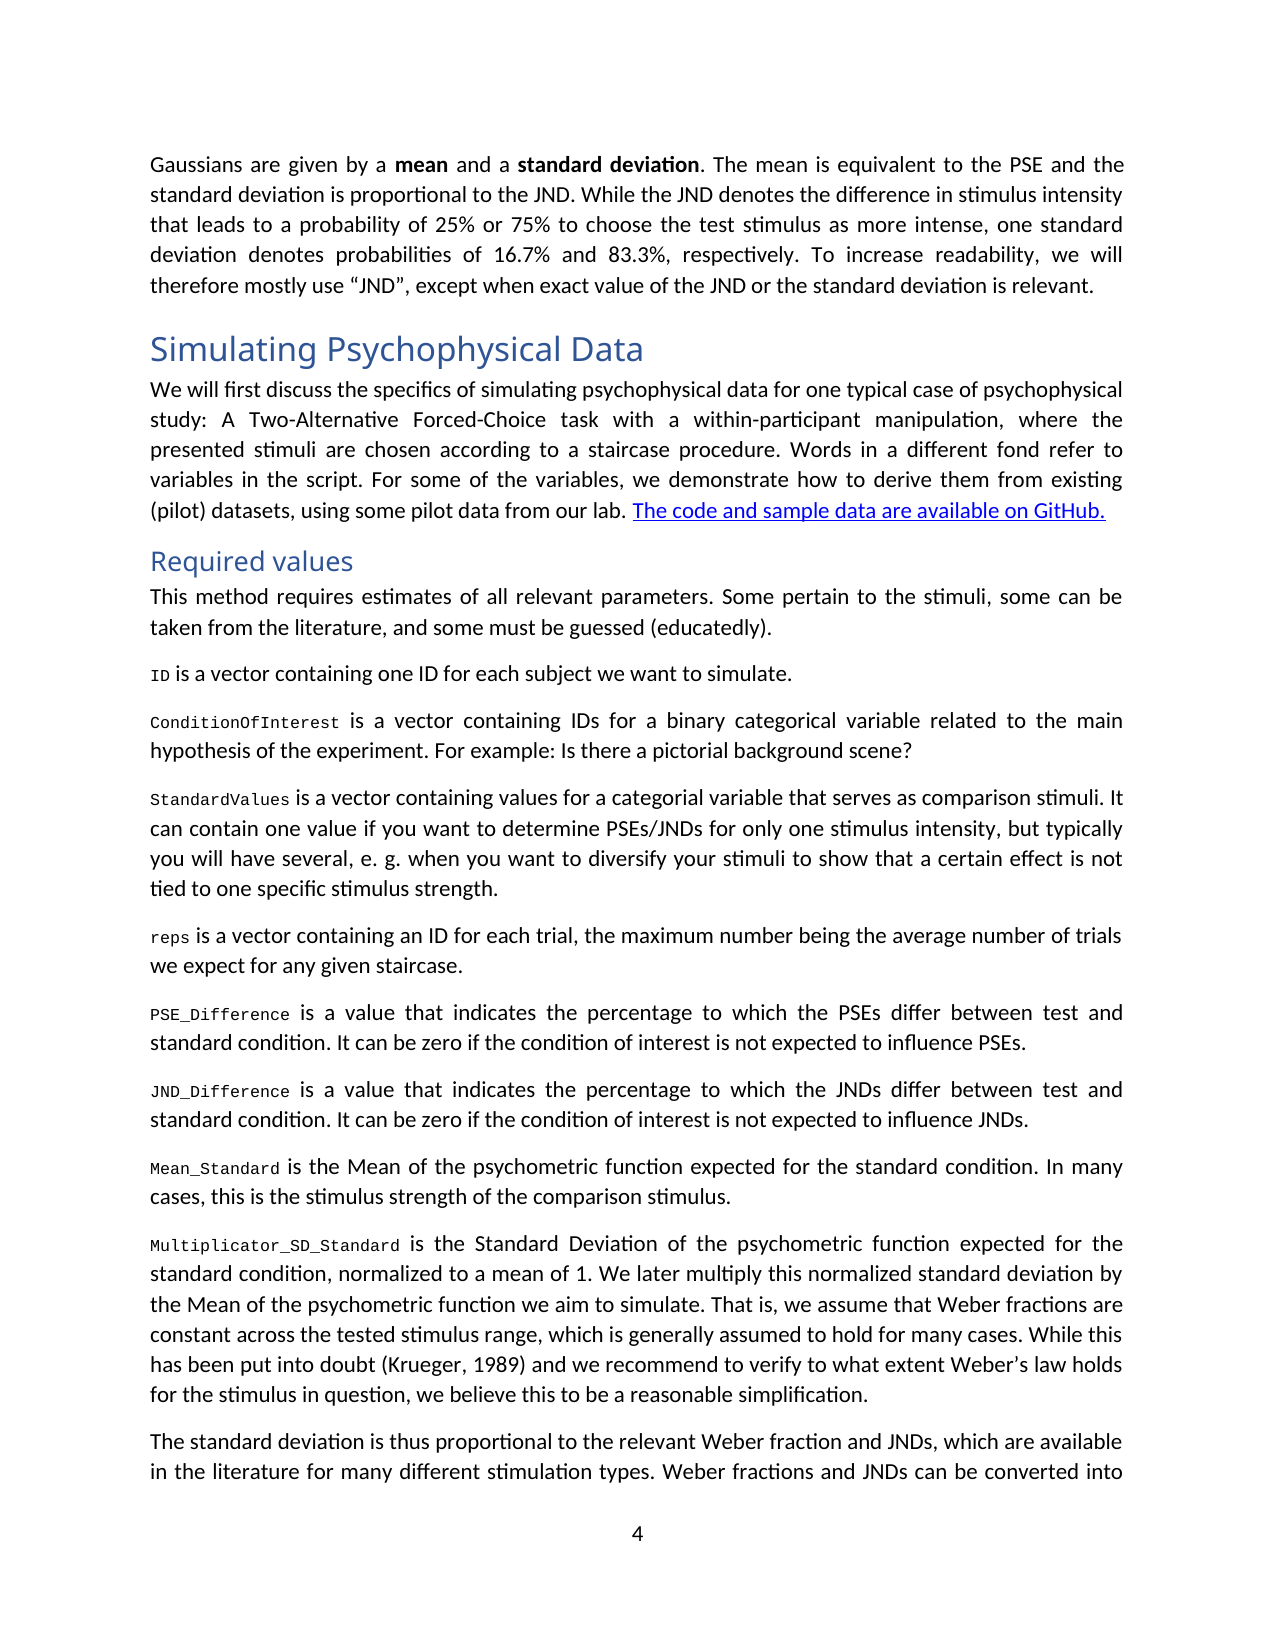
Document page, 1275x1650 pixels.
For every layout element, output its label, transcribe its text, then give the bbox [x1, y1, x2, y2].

text PSE_Difference is a value that indicates the percentage to which the PSEs differ between test and standard condition. It can be zero if the condition of interest is not expected to influence PSEs. [150, 998, 1125, 1056]
subtitle Required values [150, 543, 1125, 579]
text We will first discuss the specifics of simulating psychophysical data for one typical case of psychophysical study: A Two-Alternative Forced-Choice task with a within-participant manipulation, where the presented stimuli are chosen according to a staircase procedure. Words in a different fond refer to variables in the script. For some of the variables, we demonstrate how to derive them from existing (pilot) datasets, using some pilot data from our lab. The code and sample data are available on GitHub. [150, 375, 1125, 524]
text reps is a vector containing an ID for each trial, the maximum number being the average number of trials we expect for any given staircase. [150, 921, 1125, 979]
text StandardValues is a vector containing values for a categorial variable that serves as comparison stimuli. It can contain one value if you want to determine PSEs/JNDs for only one stimulus intensity, but typically you will have several, e. g. when you want to diversify your stimuli to show that a certain effect is not tied to one specific stimulus strength. [150, 783, 1125, 902]
text Mean_Standard is the Mean of the psychometric function expected for the standard condition. In many cases, this is the stimulus strength of the comparison stimulus. [150, 1152, 1125, 1211]
text ConditionOfInterest is a vector containing IDs for a binary categorical variable related to the main hypothesis of the experiment. For example: Is there a pictorial background scene? [150, 706, 1125, 765]
text This method requires estimates of all relevant parameters. Some pertain to the stimuli, some can be taken from the literature, and some must be guessed (educatedly). [150, 582, 1125, 641]
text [150, 1427, 1125, 1486]
text ID is a vector containing one ID for each subject we want to simulate. [150, 659, 1125, 688]
subtitle Simulating Psychophysical Data [150, 326, 1125, 371]
text JND_Difference is a value that indicates the percentage to which the JNDs differ between test and standard condition. It can be zero if the condition of interest is not expected to influence JNDs. [150, 1075, 1125, 1133]
text Multiplicator_SD_Standard is the Standard Deviation of the psychometric function expected for the standard condition, normalized to a mean of 1. We later multiply this normalized standard deviation by the Mean of the psychometric function we aim to simulate. That is, we assume that Weber fractions are constant across the tested stimulus range, which is generally assumed to hold for many cases. While this has been put into doubt (Krueger, 1989) and we recommend to verify to what extent Weber’s law holds for the stimulus in question, we believe this to be a reasonable simplification. [150, 1229, 1125, 1408]
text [150, 150, 1125, 299]
